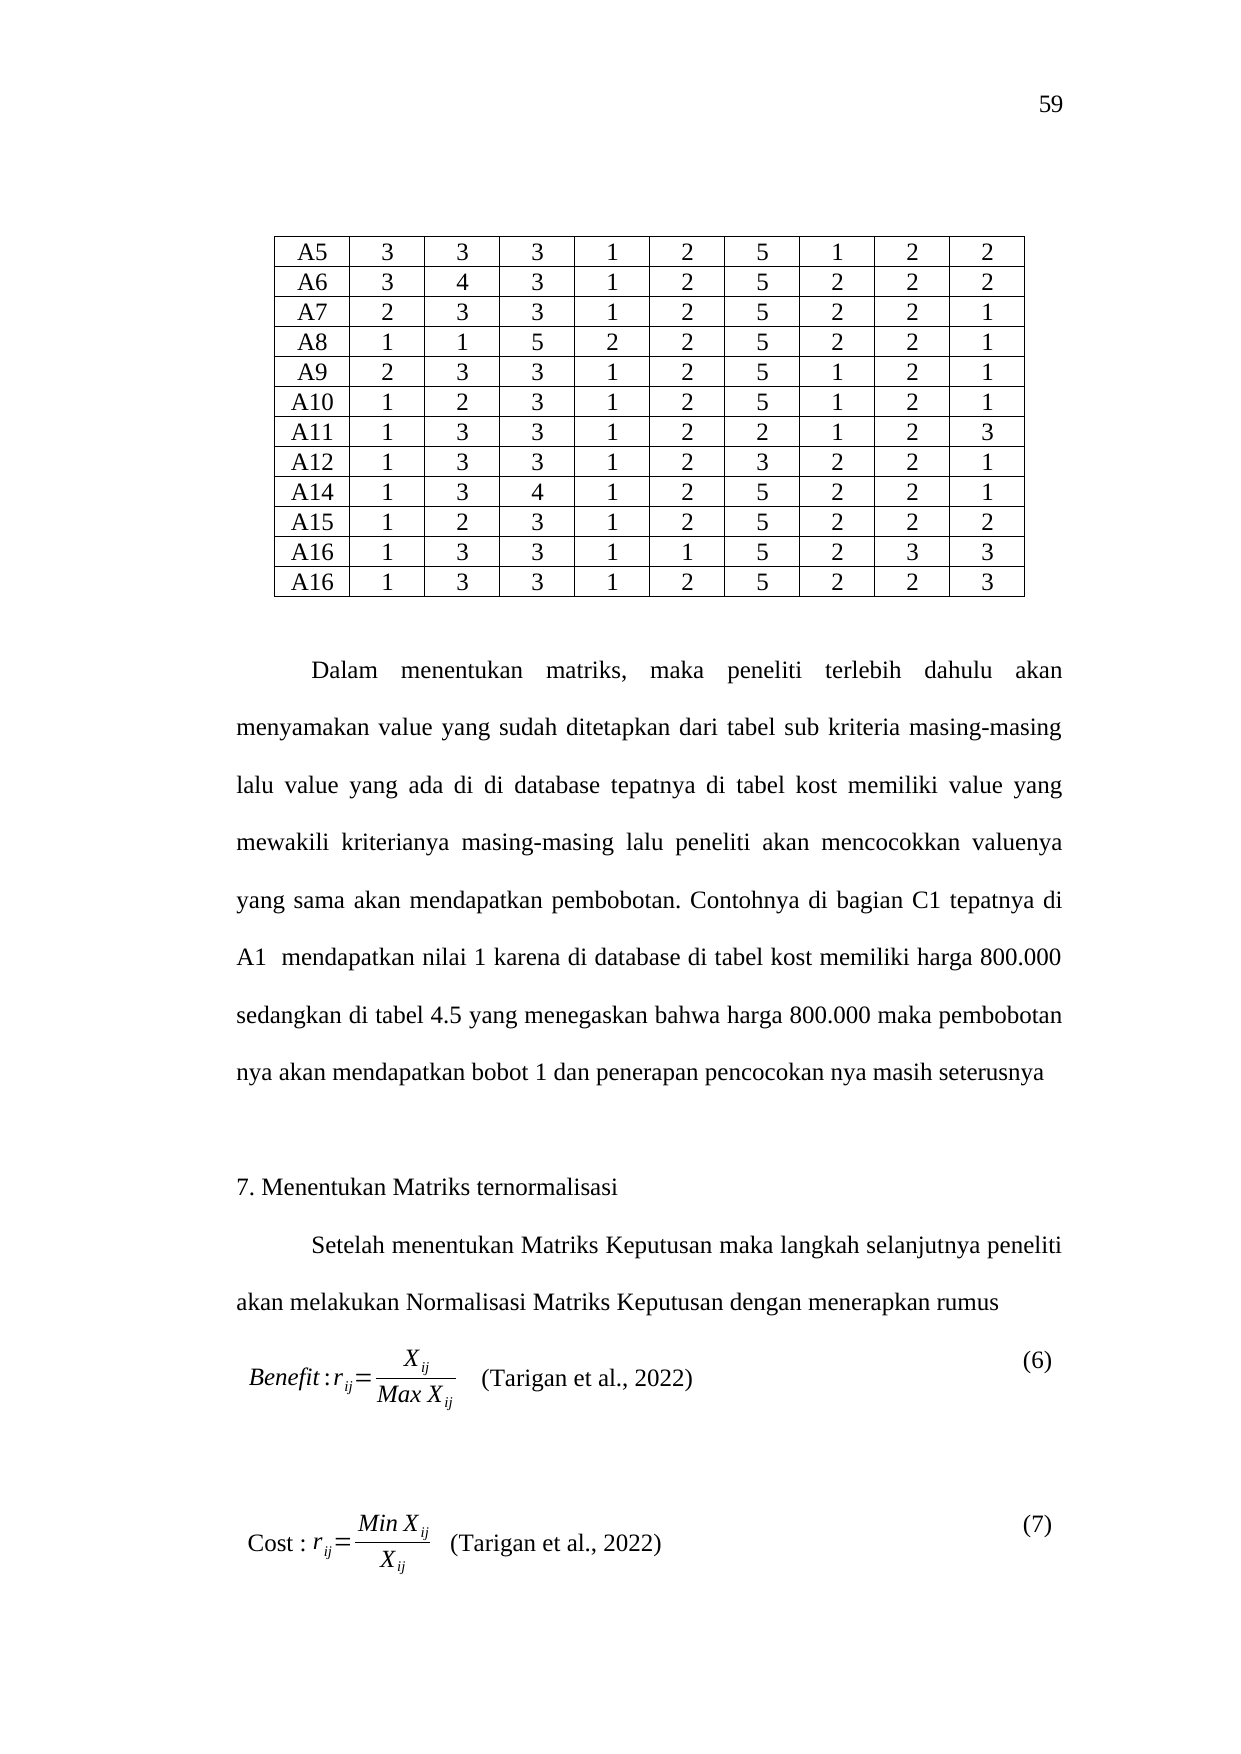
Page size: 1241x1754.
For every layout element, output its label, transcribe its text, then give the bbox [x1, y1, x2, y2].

text 7. Menentukan Matriks ternormalisasi [236, 1172, 1063, 1201]
table_cell 3 [875, 537, 949, 566]
table_cell 5 [725, 477, 799, 506]
table_cell 2 [650, 417, 724, 446]
table_cell 1 [800, 357, 874, 386]
table_cell A11 [275, 417, 349, 446]
table_cell 5 [725, 507, 799, 536]
table_cell 1 [950, 297, 1024, 326]
table_cell 3 [425, 447, 499, 476]
table_cell A14 [275, 477, 349, 506]
table_cell 1 [350, 477, 424, 506]
table_cell 2 [875, 357, 949, 386]
table_cell 3 [500, 567, 574, 596]
table_cell 1 [575, 357, 649, 386]
table_cell 2 [875, 417, 949, 446]
table_cell 2 [650, 387, 724, 416]
table_cell 3 [350, 267, 424, 296]
table_cell 3 [500, 417, 574, 446]
table_cell 2 [650, 567, 724, 596]
table_cell 1 [950, 327, 1024, 356]
table_cell 2 [725, 417, 799, 446]
table_cell 2 [875, 297, 949, 326]
table_cell 2 [425, 387, 499, 416]
table_cell 1 [950, 357, 1024, 386]
table_cell 5 [725, 357, 799, 386]
table_cell 5 [725, 387, 799, 416]
table_cell 2 [575, 327, 649, 356]
table_cell 2 [800, 297, 874, 326]
table_cell 2 [875, 237, 949, 266]
table_cell 3 [500, 537, 574, 566]
table_cell A10 [275, 387, 349, 416]
table_cell 4 [425, 267, 499, 296]
table_cell 2 [425, 507, 499, 536]
table_cell 1 [575, 267, 649, 296]
table_cell 2 [350, 357, 424, 386]
table_cell 3 [500, 507, 574, 536]
table_cell 2 [650, 267, 724, 296]
table_cell A6 [275, 267, 349, 296]
table_cell 2 [875, 267, 949, 296]
table_cell A9 [275, 357, 349, 386]
table_cell 2 [350, 297, 424, 326]
table_cell 3 [500, 237, 574, 266]
table_cell 5 [725, 237, 799, 266]
table_cell A5 [275, 237, 349, 266]
table_cell 3 [950, 537, 1024, 566]
table_cell 2 [650, 327, 724, 356]
table_cell 3 [950, 567, 1024, 596]
table_cell 2 [875, 447, 949, 476]
table_cell 4 [500, 477, 574, 506]
table_cell 1 [575, 237, 649, 266]
table_header [236, 1345, 1011, 1452]
table_cell 2 [800, 327, 874, 356]
table_cell 2 [800, 267, 874, 296]
table_cell 3 [425, 537, 499, 566]
table_cell 1 [350, 387, 424, 416]
table_cell 1 [350, 507, 424, 536]
table_cell 3 [425, 357, 499, 386]
table_cell 3 [500, 447, 574, 476]
table_cell 2 [875, 387, 949, 416]
table_cell 1 [800, 237, 874, 266]
table_cell 3 [425, 567, 499, 596]
table_cell 2 [800, 567, 874, 596]
table_cell 2 [650, 237, 724, 266]
table_cell 1 [350, 327, 424, 356]
table_cell 1 [350, 567, 424, 596]
table_cell A15 [275, 507, 349, 536]
table_cell 5 [725, 267, 799, 296]
table_cell 2 [950, 507, 1024, 536]
table_cell 3 [500, 357, 574, 386]
table_cell 1 [575, 387, 649, 416]
table_cell 3 [425, 297, 499, 326]
table_cell 3 [500, 387, 574, 416]
text Dalam menentukan matriks, maka peneliti terlebih dahulu akan menyamakan value yang sudah ditetapkan dari tabel sub kriteria masing-masing lalu value yang ada di di database tepatnya di tabel kost memiliki value yang mewakili kriterianya masing-masing lalu peneliti akan mencocokkan valuenya yang sama akan mendapatkan pembobotan. Contohnya di bagian C1 tepatnya di A1 mendapatkan nilai 1 karena di database di tabel kost memiliki harga 800.000 sedangkan di tabel 4.5 yang menegaskan bahwa harga 800.000 maka pembobotan nya akan mendapatkan bobot 1 dan penerapan pencocokan nya masih seterusnya [236, 655, 1063, 1086]
table_cell 2 [950, 237, 1024, 266]
table_cell 2 [950, 267, 1024, 296]
table_cell 1 [800, 417, 874, 446]
table_cell 2 [650, 447, 724, 476]
table_cell 2 [650, 357, 724, 386]
table_cell 2 [800, 477, 874, 506]
table_cell 1 [575, 417, 649, 446]
table_cell 3 [350, 237, 424, 266]
table_cell A7 [275, 297, 349, 326]
table_cell 1 [350, 447, 424, 476]
table_cell A16 [275, 567, 349, 596]
table_cell 1 [575, 477, 649, 506]
table_cell 5 [725, 297, 799, 326]
table_cell 1 [575, 507, 649, 536]
table_cell 3 [425, 417, 499, 446]
table_header Cost : [236, 1509, 1011, 1576]
table_cell 5 [500, 327, 574, 356]
table_cell 3 [725, 447, 799, 476]
text Setelah menentukan Matriks Keputusan maka langkah selanjutnya peneliti akan melakukan Normalisasi Matriks Keputusan dengan menerapkan rumus [236, 1230, 1063, 1316]
table_cell 2 [875, 477, 949, 506]
table_cell 1 [950, 447, 1024, 476]
table_cell 1 [575, 567, 649, 596]
table_cell 1 [350, 417, 424, 446]
table_cell A16 [275, 537, 349, 566]
table_cell 3 [425, 237, 499, 266]
table_cell 1 [350, 537, 424, 566]
table_cell A12 [275, 447, 349, 476]
table_cell 1 [575, 447, 649, 476]
table_cell 2 [650, 477, 724, 506]
table_header (7) [1011, 1509, 1063, 1576]
table_cell 3 [425, 477, 499, 506]
table_cell 3 [500, 267, 574, 296]
table_cell 5 [725, 327, 799, 356]
table_cell 1 [800, 387, 874, 416]
table_cell 2 [800, 447, 874, 476]
table_cell 2 [650, 297, 724, 326]
table_cell 1 [950, 387, 1024, 416]
table_cell 1 [425, 327, 499, 356]
table_cell 1 [950, 477, 1024, 506]
table_cell 1 [650, 537, 724, 566]
table_cell 1 [575, 537, 649, 566]
table_cell 5 [725, 567, 799, 596]
table_cell 2 [800, 537, 874, 566]
table_cell 2 [875, 567, 949, 596]
table_cell 3 [500, 297, 574, 326]
table_cell 3 [950, 417, 1024, 446]
table_cell 2 [800, 507, 874, 536]
table_cell 2 [650, 507, 724, 536]
table_cell 2 [875, 507, 949, 536]
table_cell 1 [575, 297, 649, 326]
table_cell 2 [875, 327, 949, 356]
table_cell 5 [725, 537, 799, 566]
table_cell A8 [275, 327, 349, 356]
table_header (6) [1011, 1345, 1063, 1452]
